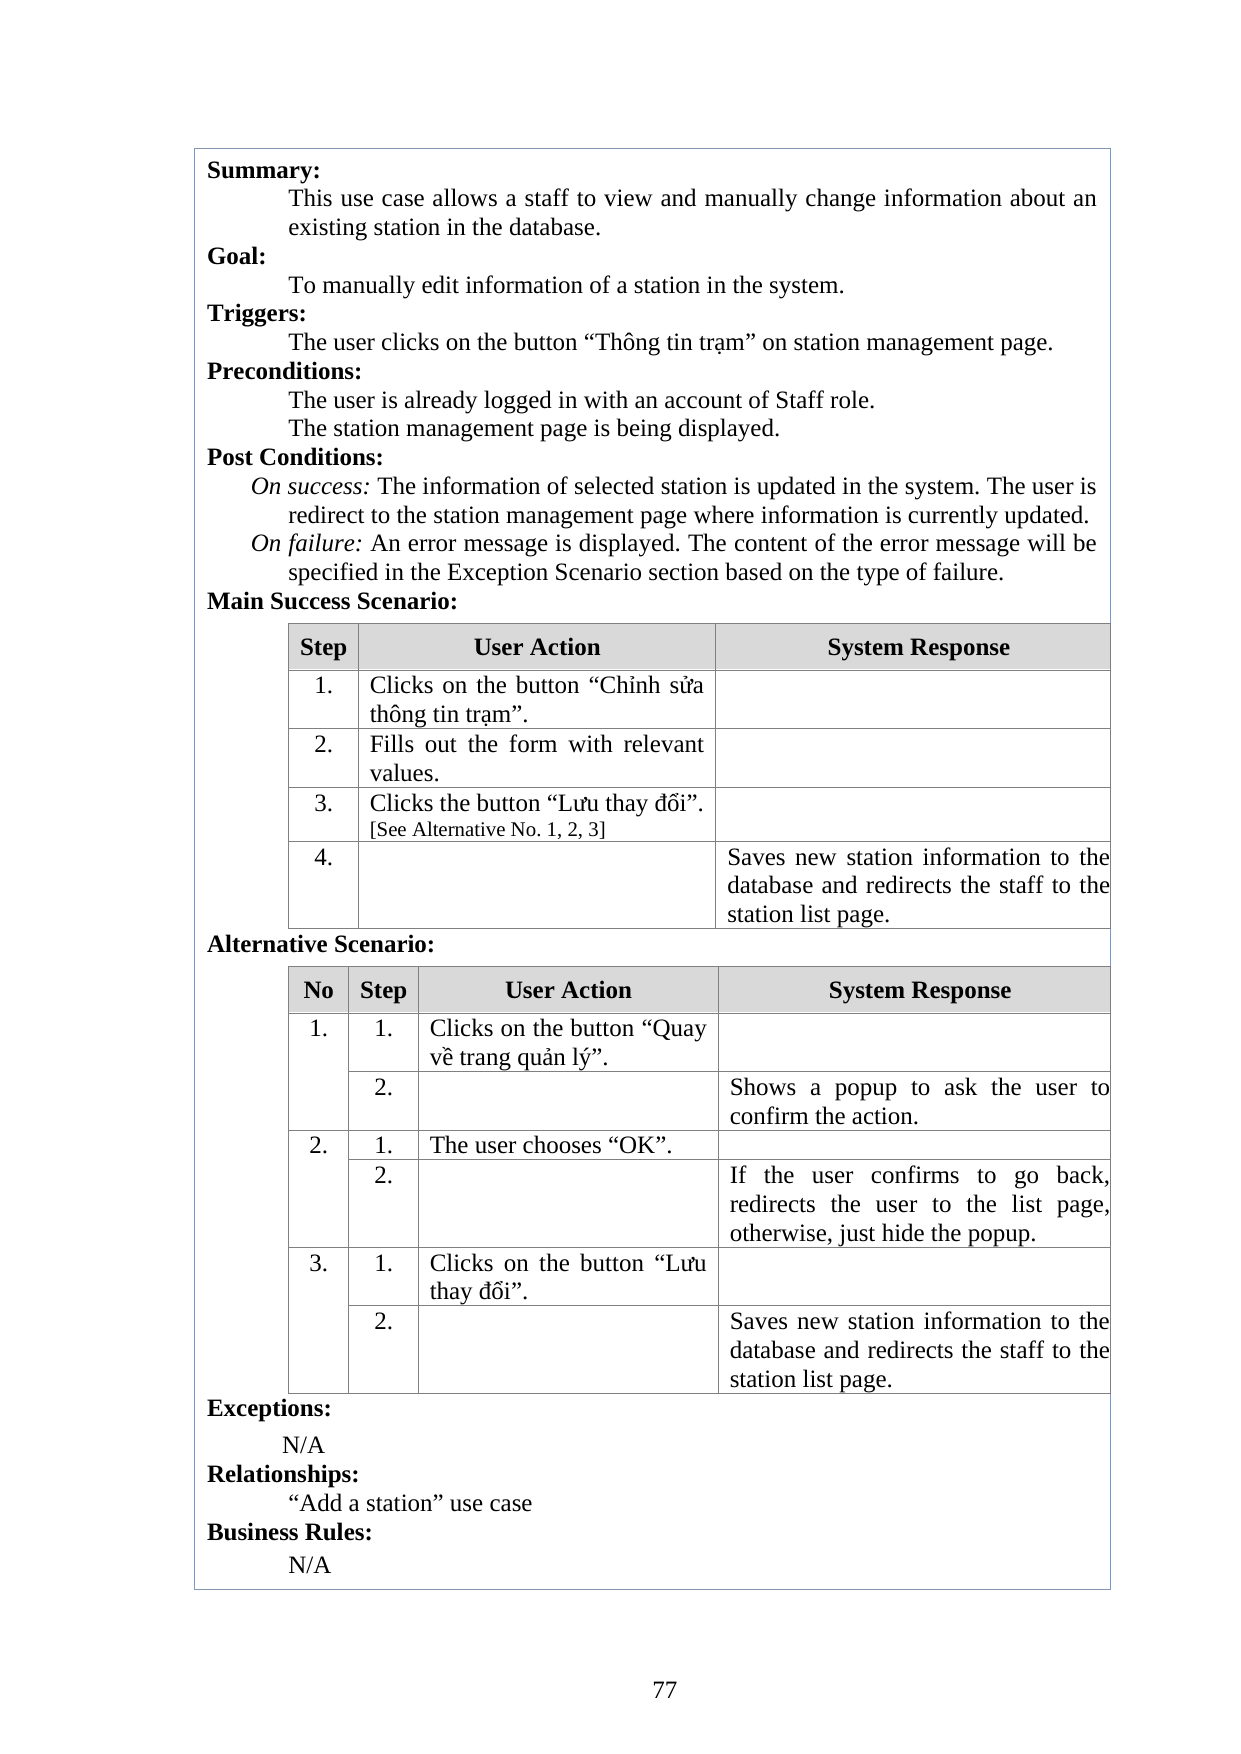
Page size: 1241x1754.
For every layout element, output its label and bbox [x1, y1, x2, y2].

table_cell [195, 149, 1110, 1589]
